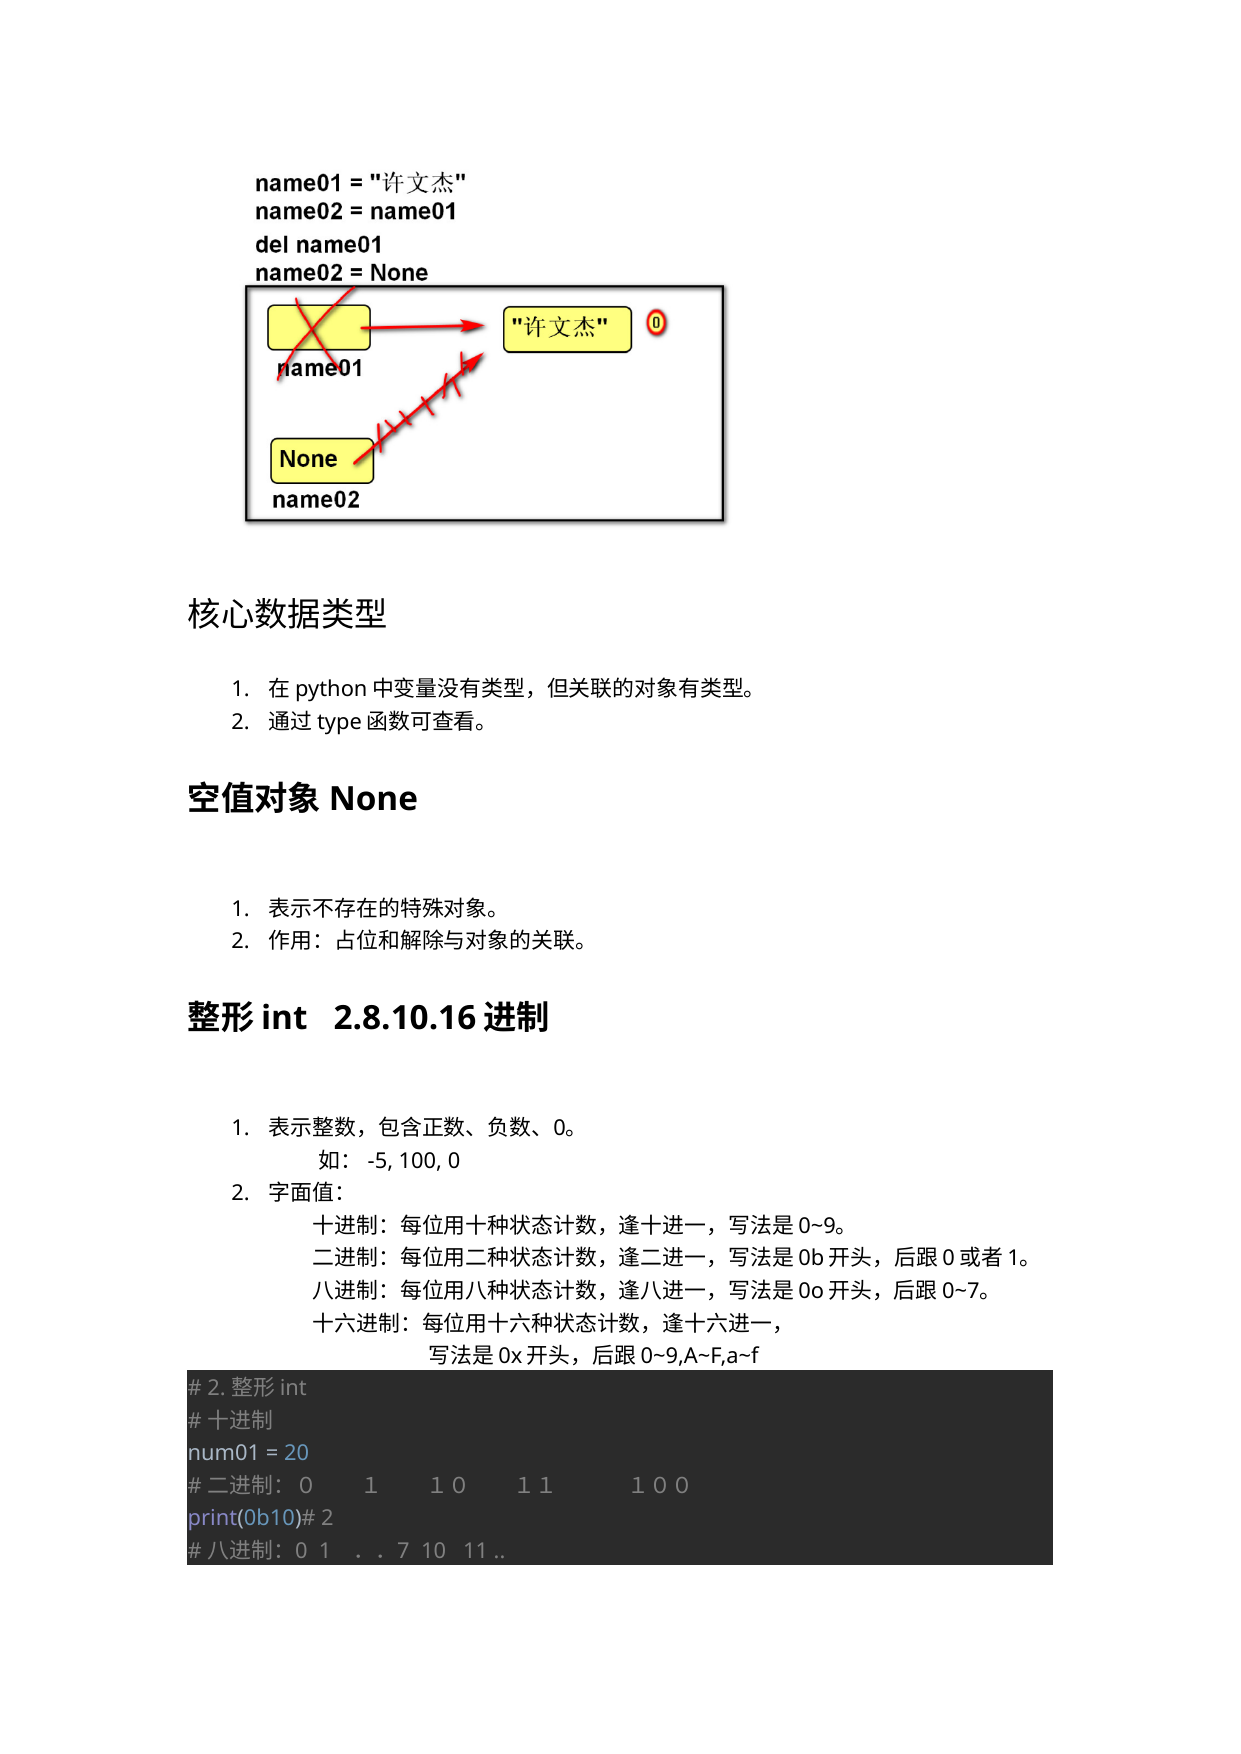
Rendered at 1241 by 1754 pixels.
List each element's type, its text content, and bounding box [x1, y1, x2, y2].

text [187, 1370, 1053, 1565]
text 十六进制：每位用十六种状态计数，逢十六进一， [269, 1305, 1053, 1338]
text 八进制：每位用八种状态计数，逢八进一，写法是0o开头，后跟0~7。 [269, 1273, 1053, 1305]
list 字面值： [231, 1175, 1053, 1208]
list 表示不存在的特殊对象。 [231, 891, 1053, 923]
subtitle 核心数据类型 [187, 579, 1053, 644]
text 十进制：每位用十种状态计数，逢十进一，写法是0~9。 [269, 1208, 1053, 1240]
subtitle 整形int 2.8.10.16进制 [187, 983, 1053, 1048]
subtitle 空值对象 None [187, 763, 1053, 828]
picture [231, 162, 746, 543]
text 二进制：每位用二种状态计数，逢二进一，写法是0b开头，后跟0或者1。 [269, 1240, 1053, 1273]
list 表示整数，包含正数、负数、0。 [231, 1110, 1053, 1143]
list 作用：占位和解除与对象的关联。 [231, 923, 1053, 956]
list 在python中变量没有类型，但关联的对象有类型。 [231, 671, 1053, 704]
text 如： -5, 100, 0 [275, 1143, 1053, 1175]
list 通过type函数可查看。 [231, 704, 1053, 736]
text 写法是0x开头，后跟0~9,A~F,a~f [319, 1338, 1053, 1370]
